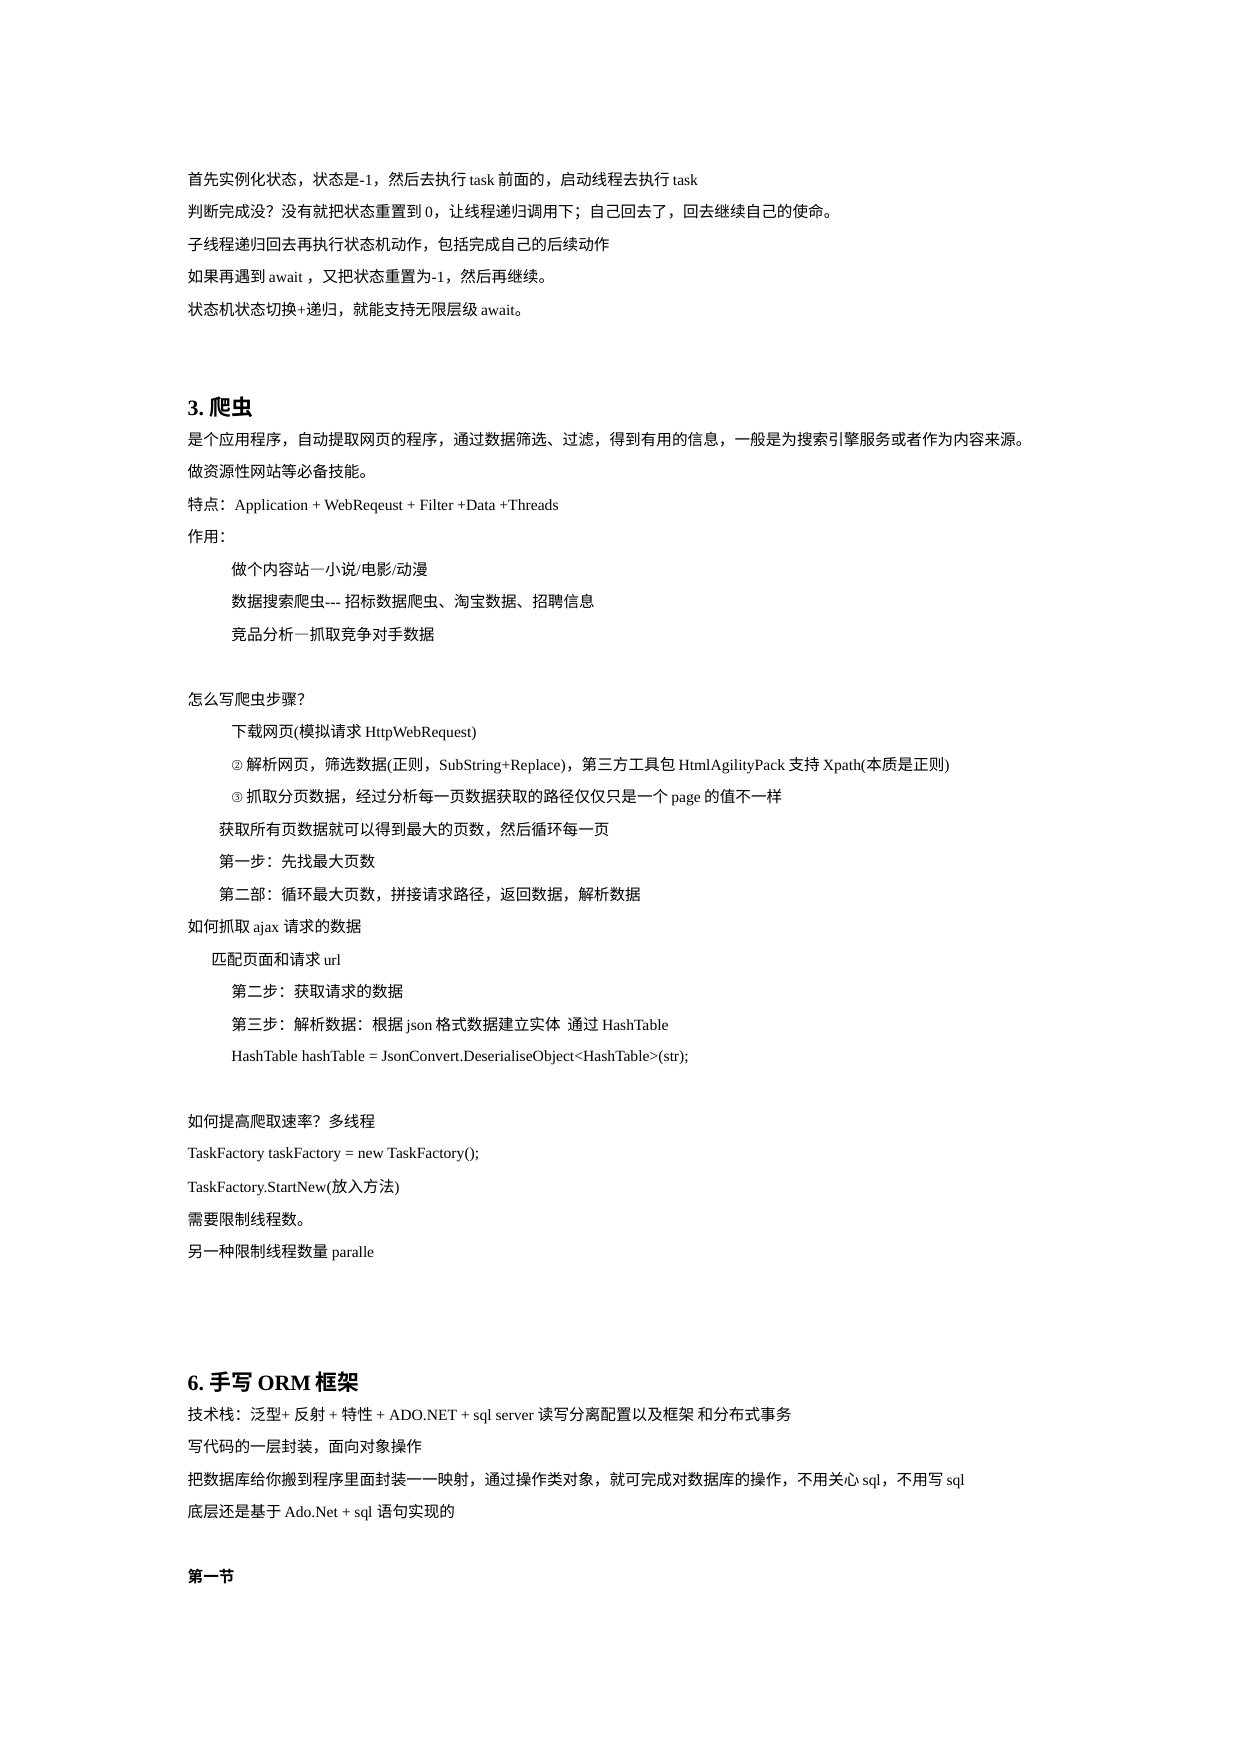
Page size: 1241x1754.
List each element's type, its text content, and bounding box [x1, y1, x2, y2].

text 另一种限制线程数量 paralle [187, 1234, 1053, 1267]
text 6. 手写ORM框架 [187, 1364, 1053, 1397]
text 下载网页(模拟请求 HttpWebRequest) [187, 714, 1053, 747]
text 做个内容站—小说/电影/动漫 [187, 552, 1053, 584]
text 是个应用程序，自动提取网页的程序，通过数据筛选、过滤，得到有用的信息，一般是为搜索引擎服务或者作为内容来源。 [187, 422, 1053, 454]
text 如何提高爬取速率？多线程 [187, 1104, 1053, 1137]
text 匹配页面和请求url [187, 942, 1053, 974]
text 写代码的一层封装，面向对象操作 [187, 1429, 1053, 1462]
text 底层还是基于Ado.Net + sql 语句实现的 [187, 1494, 1053, 1527]
text HashTable hashTable = JsonConvert.DeserialiseObject<HashTable>(str); [187, 1039, 1053, 1072]
text TaskFactory.StartNew(放入方法) [187, 1169, 1053, 1202]
text 第二步：获取请求的数据 [187, 974, 1053, 1007]
text TaskFactory taskFactory = new TaskFactory(); [187, 1137, 1053, 1169]
text 第一步：先找最大页数 [187, 844, 1053, 877]
text 数据搜索爬虫--- 招标数据爬虫、淘宝数据、招聘信息 [187, 584, 1053, 617]
text 第一节 [187, 1559, 1053, 1592]
text ③抓取分页数据，经过分析每一页数据获取的路径仅仅只是一个page的值不一样 [187, 779, 1053, 812]
text 状态机状态切换+递归，就能支持无限层级await。 [187, 292, 1053, 324]
text 把数据库给你搬到程序里面封装一一映射，通过操作类对象，就可完成对数据库的操作，不用关心sql，不用写sql [187, 1462, 1053, 1494]
text 作用： [187, 519, 1053, 552]
text 第二部：循环最大页数，拼接请求路径，返回数据，解析数据 [187, 877, 1053, 909]
text 技术栈：泛型+ 反射 + 特性 + ADO.NET + sql server 读写分离配置以及框架 和分布式事务 [187, 1397, 1053, 1429]
text 获取所有页数据就可以得到最大的页数，然后循环每一页 [187, 812, 1053, 844]
text ②解析网页，筛选数据(正则，SubString+Replace)，第三方工具包HtmlAgilityPack支持Xpath(本质是正则) [187, 747, 1053, 779]
text 竞品分析—抓取竞争对手数据 [187, 617, 1053, 649]
text 如果再遇到await ，又把状态重置为-1，然后再继续。 [187, 259, 1053, 292]
text 需要限制线程数。 [187, 1202, 1053, 1234]
text 特点：Application + WebReqeust + Filter +Data +Threads [187, 487, 1053, 519]
text 做资源性网站等必备技能。 [187, 454, 1053, 487]
text 3. 爬虫 [187, 389, 1053, 422]
text 怎么写爬虫步骤？ [187, 682, 1053, 714]
text 如何抓取ajax 请求的数据 [187, 909, 1053, 942]
text 子线程递归回去再执行状态机动作，包括完成自己的后续动作 [187, 227, 1053, 259]
text 第三步：解析数据：根据json格式数据建立实体 通过HashTable [187, 1007, 1053, 1039]
text 首先实例化状态，状态是-1，然后去执行task前面的，启动线程去执行task [187, 162, 1053, 194]
text 判断完成没？没有就把状态重置到0，让线程递归调用下；自己回去了，回去继续自己的使命。 [187, 194, 1053, 227]
